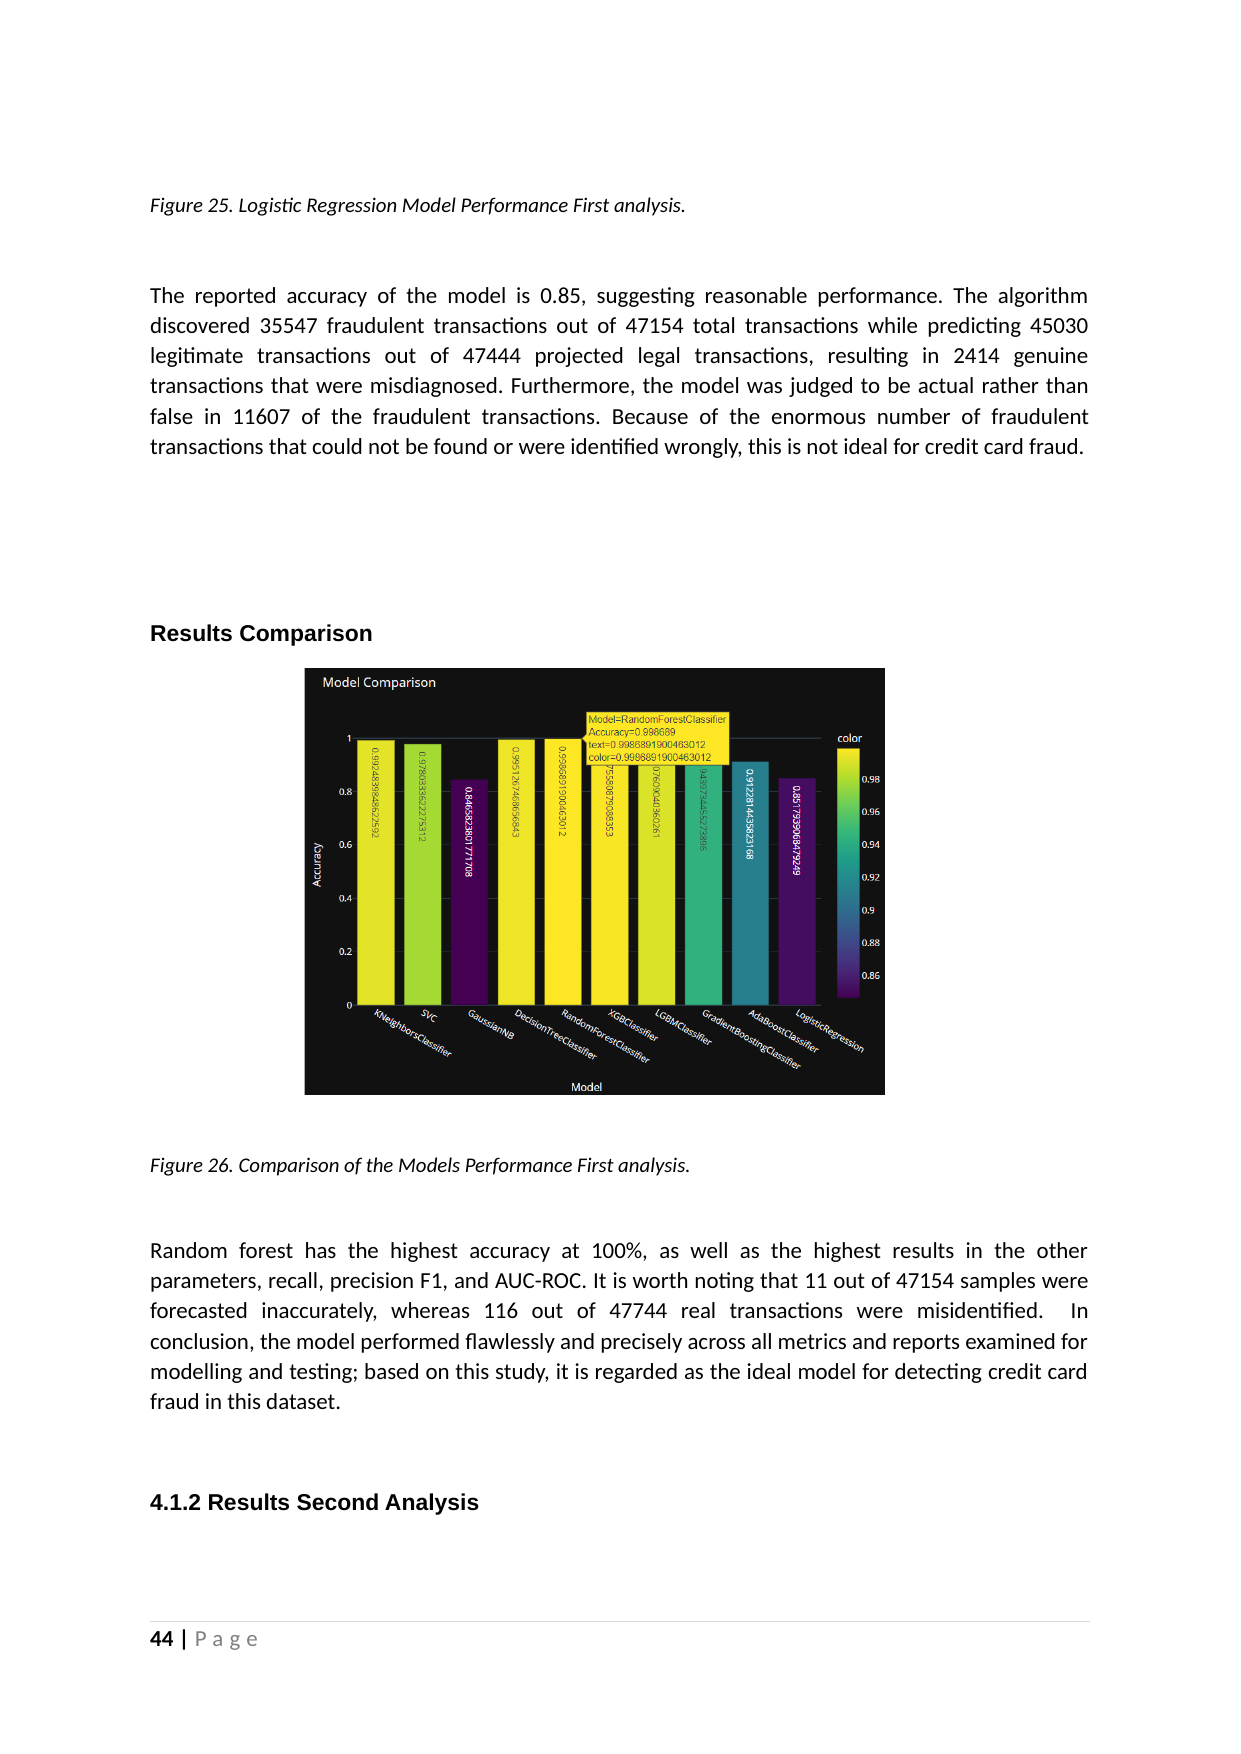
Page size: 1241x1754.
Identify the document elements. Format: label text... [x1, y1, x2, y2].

picture [650, 811, 741, 981]
subtitle Figure 26. Comparison of the Models Performance First analysis. [150, 1152, 1090, 1177]
text Random forest has the highest accuracy at 100%, as well as the highest results in the other parameters, recall, precision F1, and AUC-ROC. It is worth noting that 11 out of 47154 samples were forecasted inaccurately, whereas 116 out of 47744 real transactions were misidentified. In conclusion, the model performed flawlessly and precisely across all metrics and reports examined for modelling and testing; based on this study, it is regarded as the ideal model for detecting credit card fraud in this dataset. [150, 1236, 1090, 1415]
text Results Comparison [150, 619, 1090, 646]
subtitle Figure 25. Logistic Regression Model Performance First analysis. [150, 192, 1090, 217]
text The reported accuracy of the model is 0.85, suggesting reasonable performance. The algorithm discovered 35547 fraudulent transactions out of 47154 total transactions while predicting 45030 legitimate transactions out of 47444 projected legal transactions, resulting in 2414 genuine transactions that were misdiagnosed. Furthermore, the model was judged to be actual rather than false in 11607 of the fraudulent transactions. Because of the enormous number of fraudulent transactions that could not be found or were identified wrongly, this is not ideal for credit card fraud. [150, 281, 1090, 460]
subtitle 4.1.2 Results Second Analysis [150, 1489, 1090, 1516]
